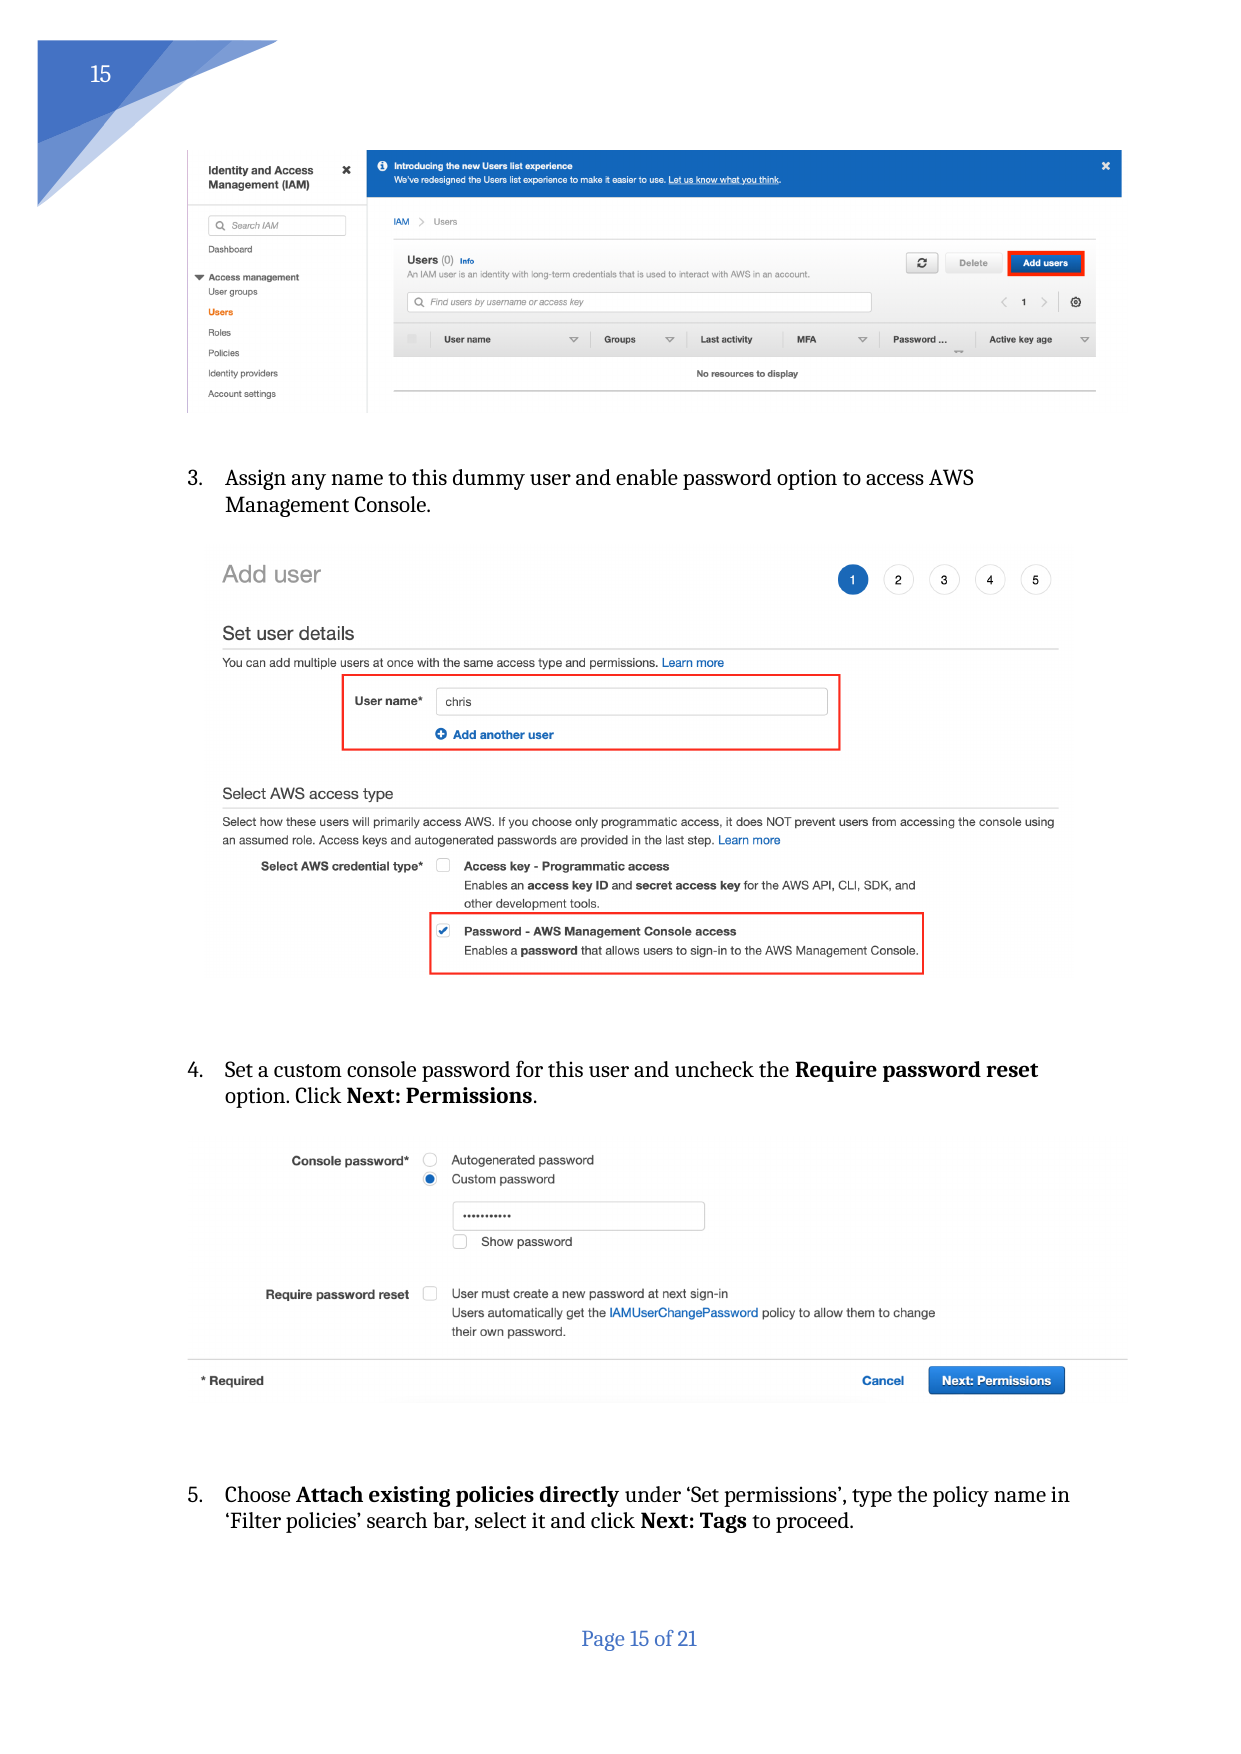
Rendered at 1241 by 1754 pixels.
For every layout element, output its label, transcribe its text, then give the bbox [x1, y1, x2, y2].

list Set a custom console password for this user and uncheck the Require password reset option. Click Next: Permissions. [187, 1057, 1090, 1109]
picture [37, 40, 1128, 413]
picture [203, 544, 1075, 978]
list Choose Attach existing policies directly under ‘Set permissions’, type the policy name in ‘Filter policies’ search bar, select it and click Next: Tags to proceed. [187, 1482, 1090, 1534]
list Assign any name to this dummy user and enable password option to access AWS Management Console. [187, 465, 1090, 518]
picture [187, 1136, 1128, 1403]
